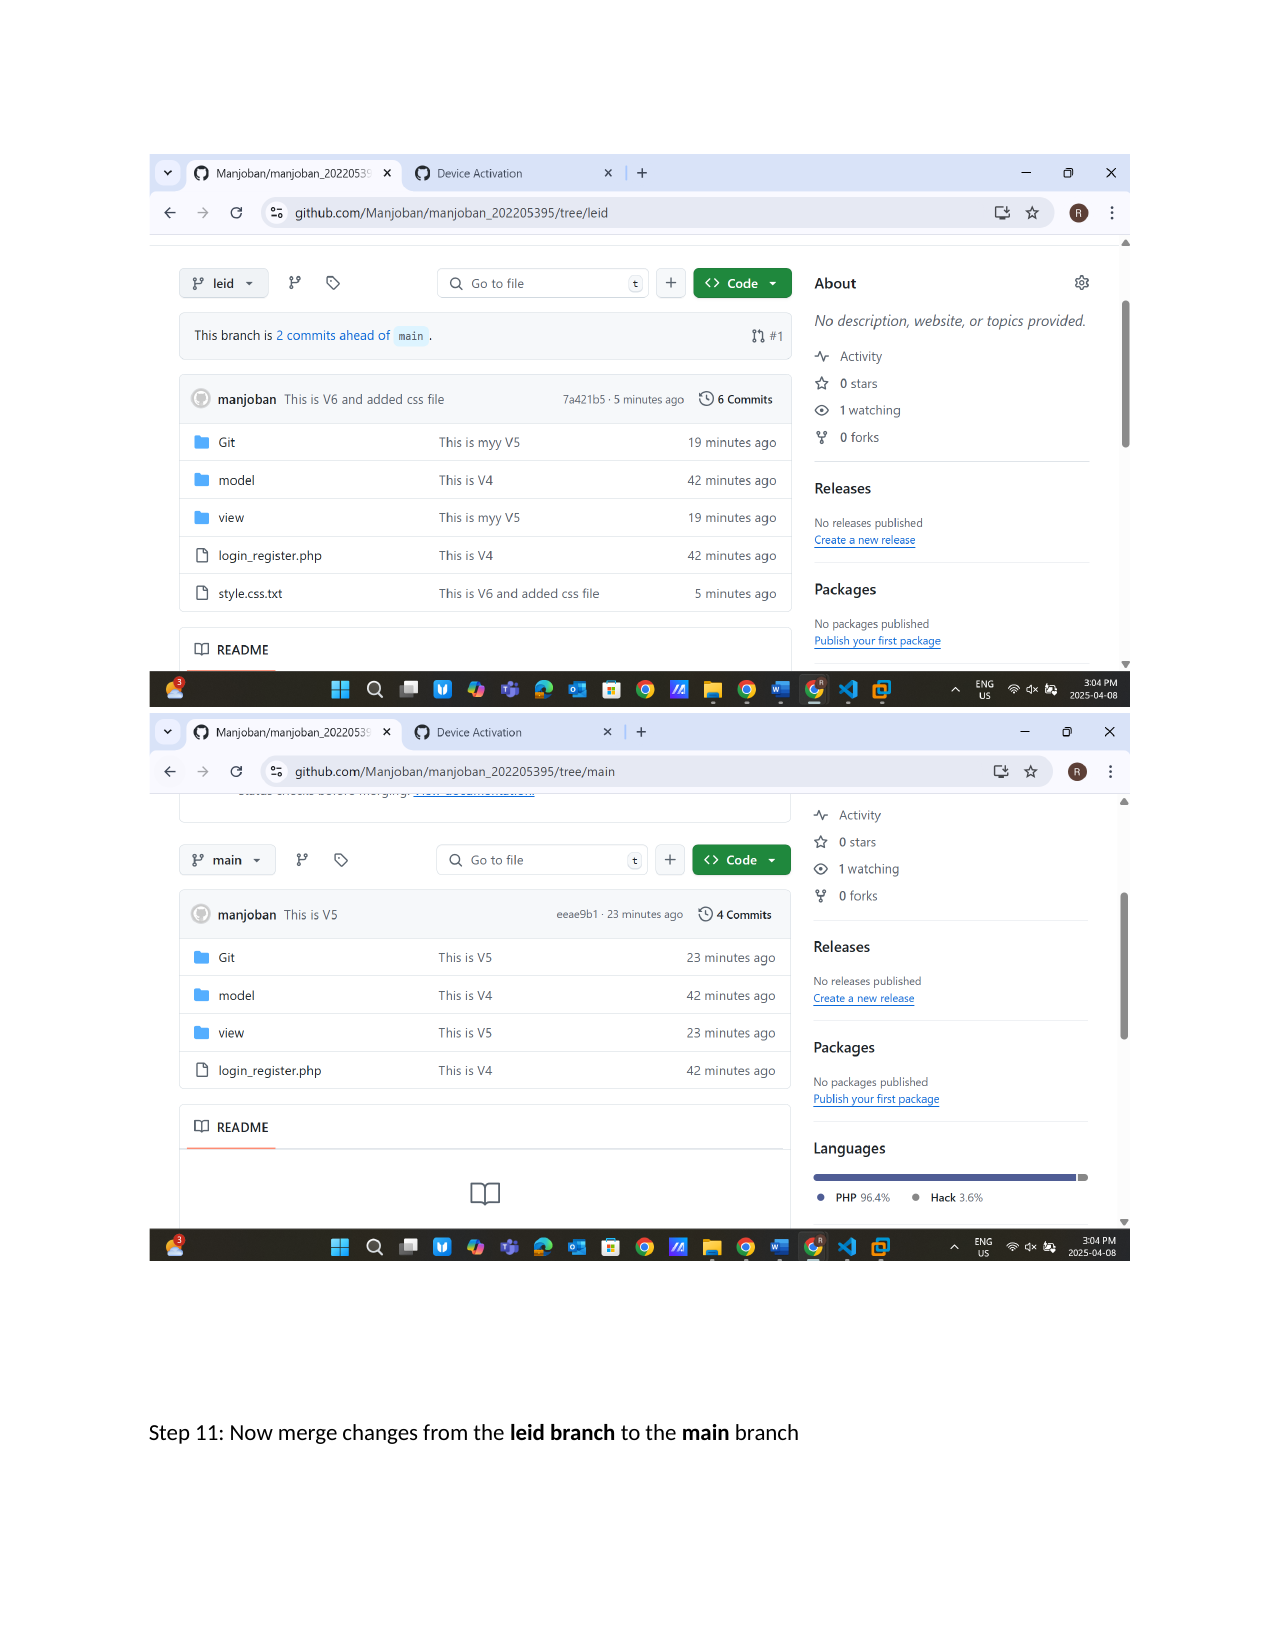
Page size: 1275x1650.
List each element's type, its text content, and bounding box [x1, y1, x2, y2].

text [148, 154, 1113, 1296]
picture [149, 713, 1130, 1261]
picture [149, 154, 1130, 707]
text Step 11: Now merge changes from the leid branch to the main branch [148, 1418, 1130, 1446]
